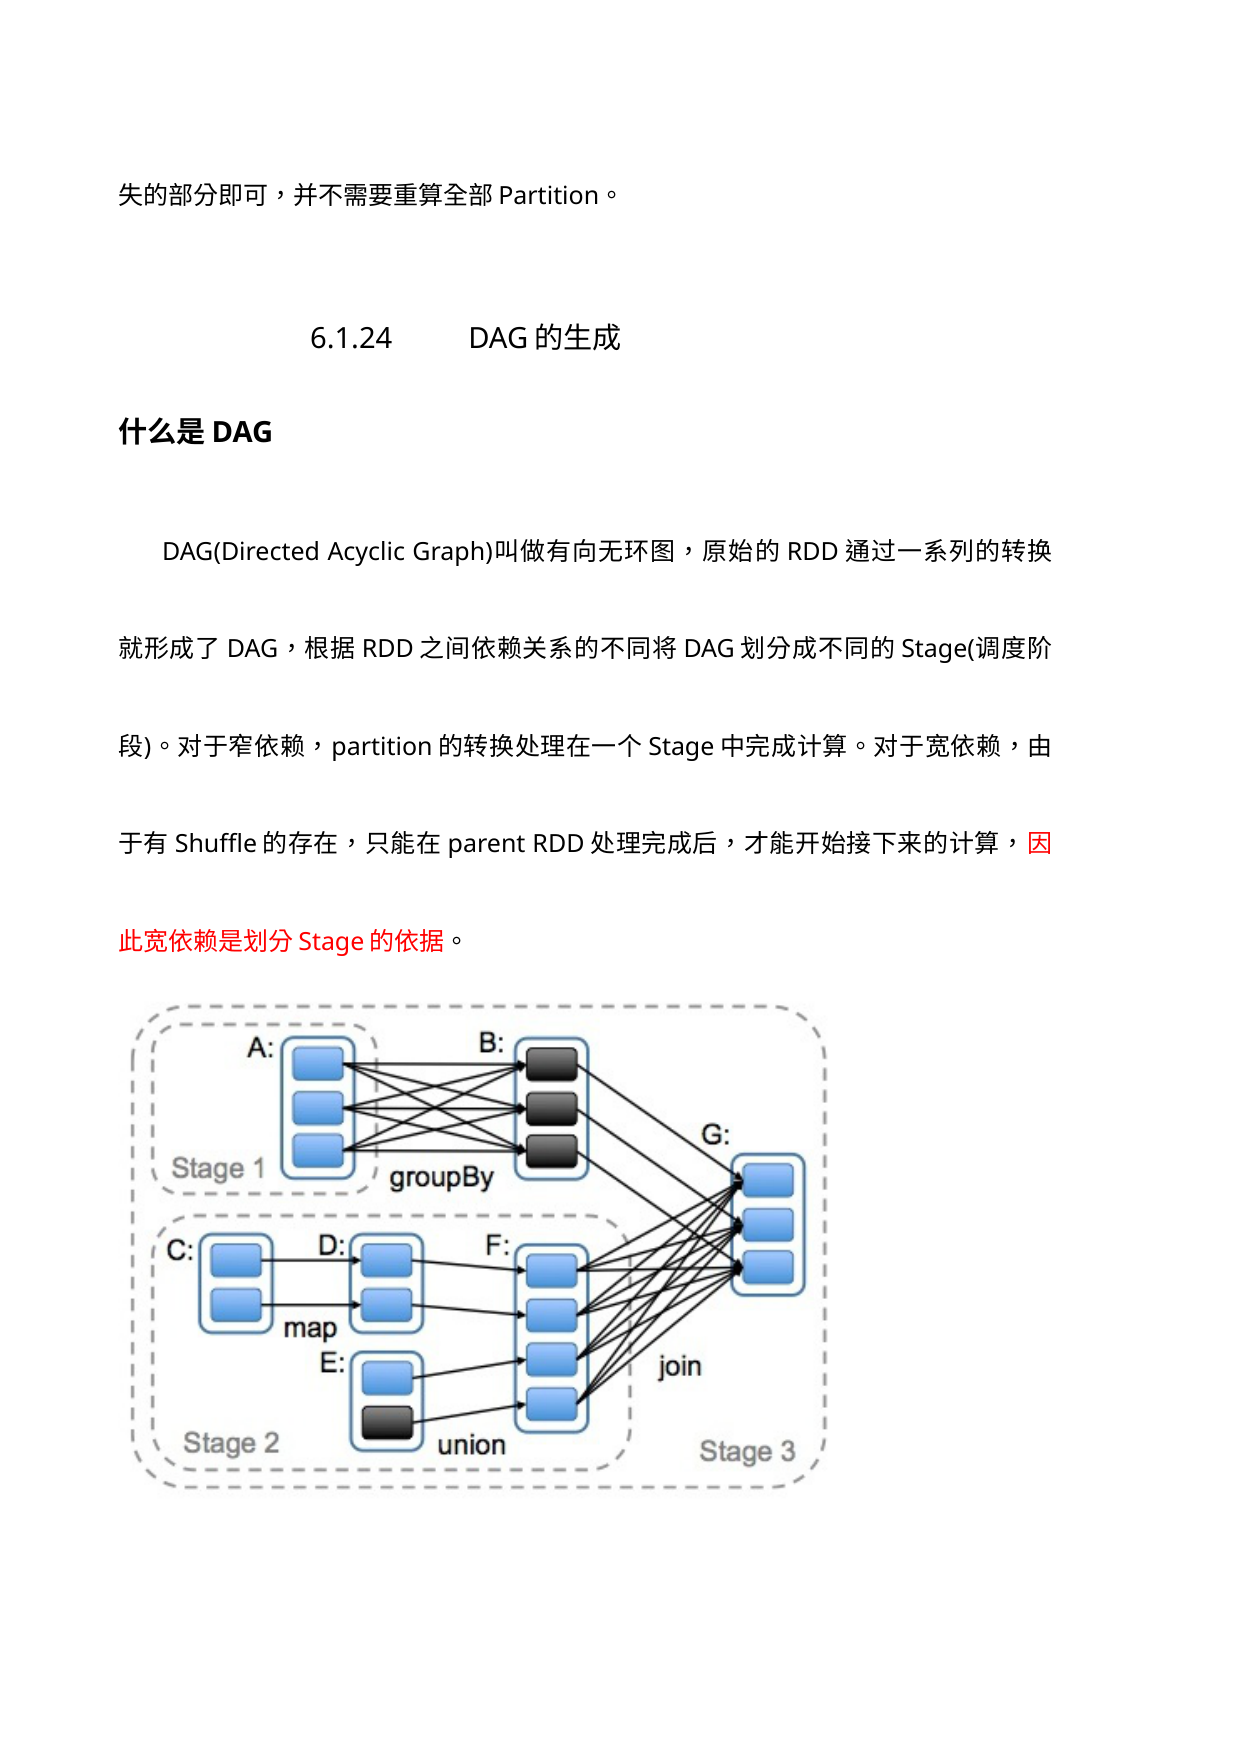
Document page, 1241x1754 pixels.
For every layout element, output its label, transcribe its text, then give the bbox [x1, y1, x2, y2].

text DAG(Directed Acyclic Graph)叫做有向无环图，原始的RDD通过一系列的转换就形成了DAG，根据RDD之间依赖关系的不同将DAG划分成不同的Stage(调度阶段)。对于窄依赖，partition的转换处理在一个Stage中完成计算。对于宽依赖，由于有Shuffle的存在，只能在parent RDD处理完成后，才能开始接下来的计算，因此宽依赖是划分Stage的依据。 [118, 517, 1053, 972]
subtitle DAG的生成 [310, 303, 1053, 368]
picture [118, 989, 856, 1505]
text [118, 161, 1053, 226]
subtitle 什么是DAG [118, 398, 1053, 463]
